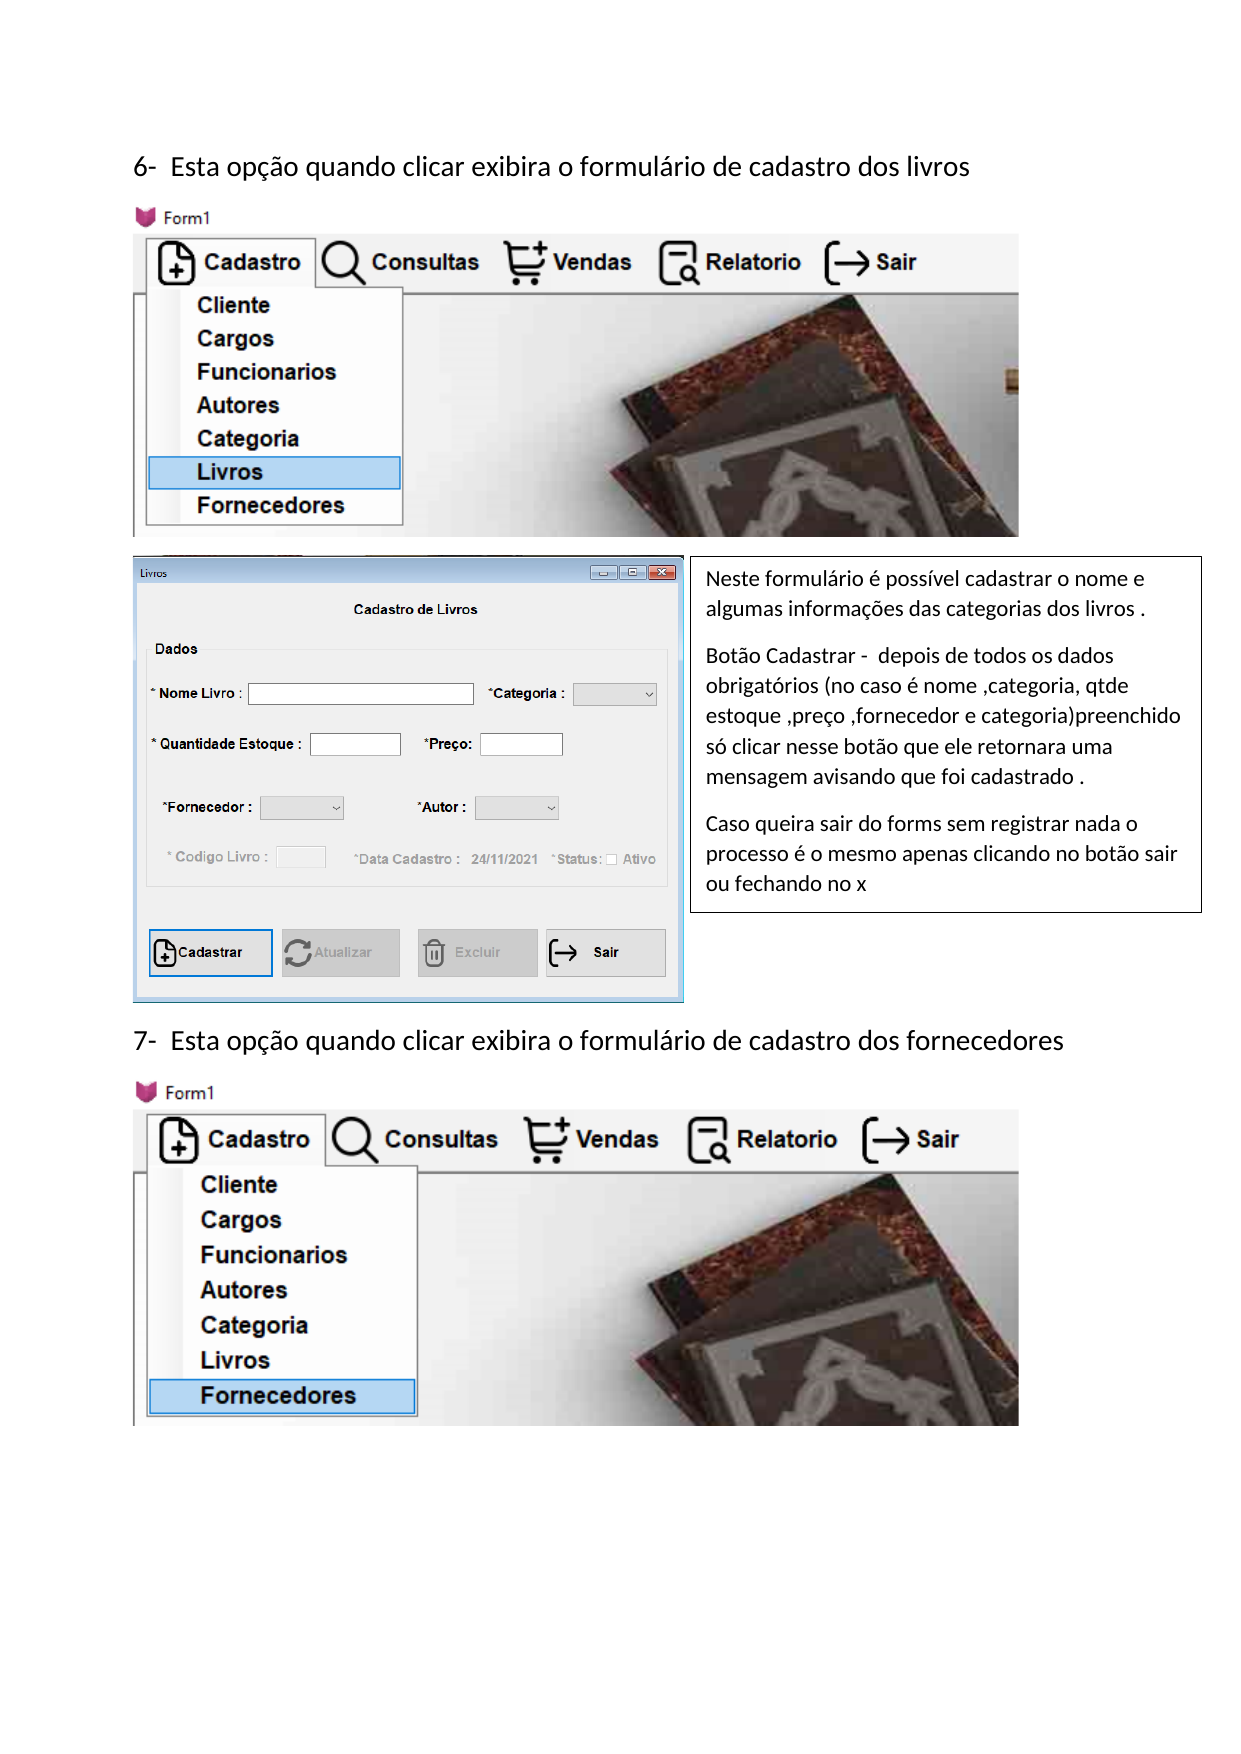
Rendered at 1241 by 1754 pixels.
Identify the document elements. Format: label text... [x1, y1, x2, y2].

list Esta opção quando clicar exibira o formulário de cadastro dos fornecedores [133, 1022, 1093, 1057]
list Esta opção quando clicar exibira o formulário de cadastro dos livros [133, 148, 1063, 183]
